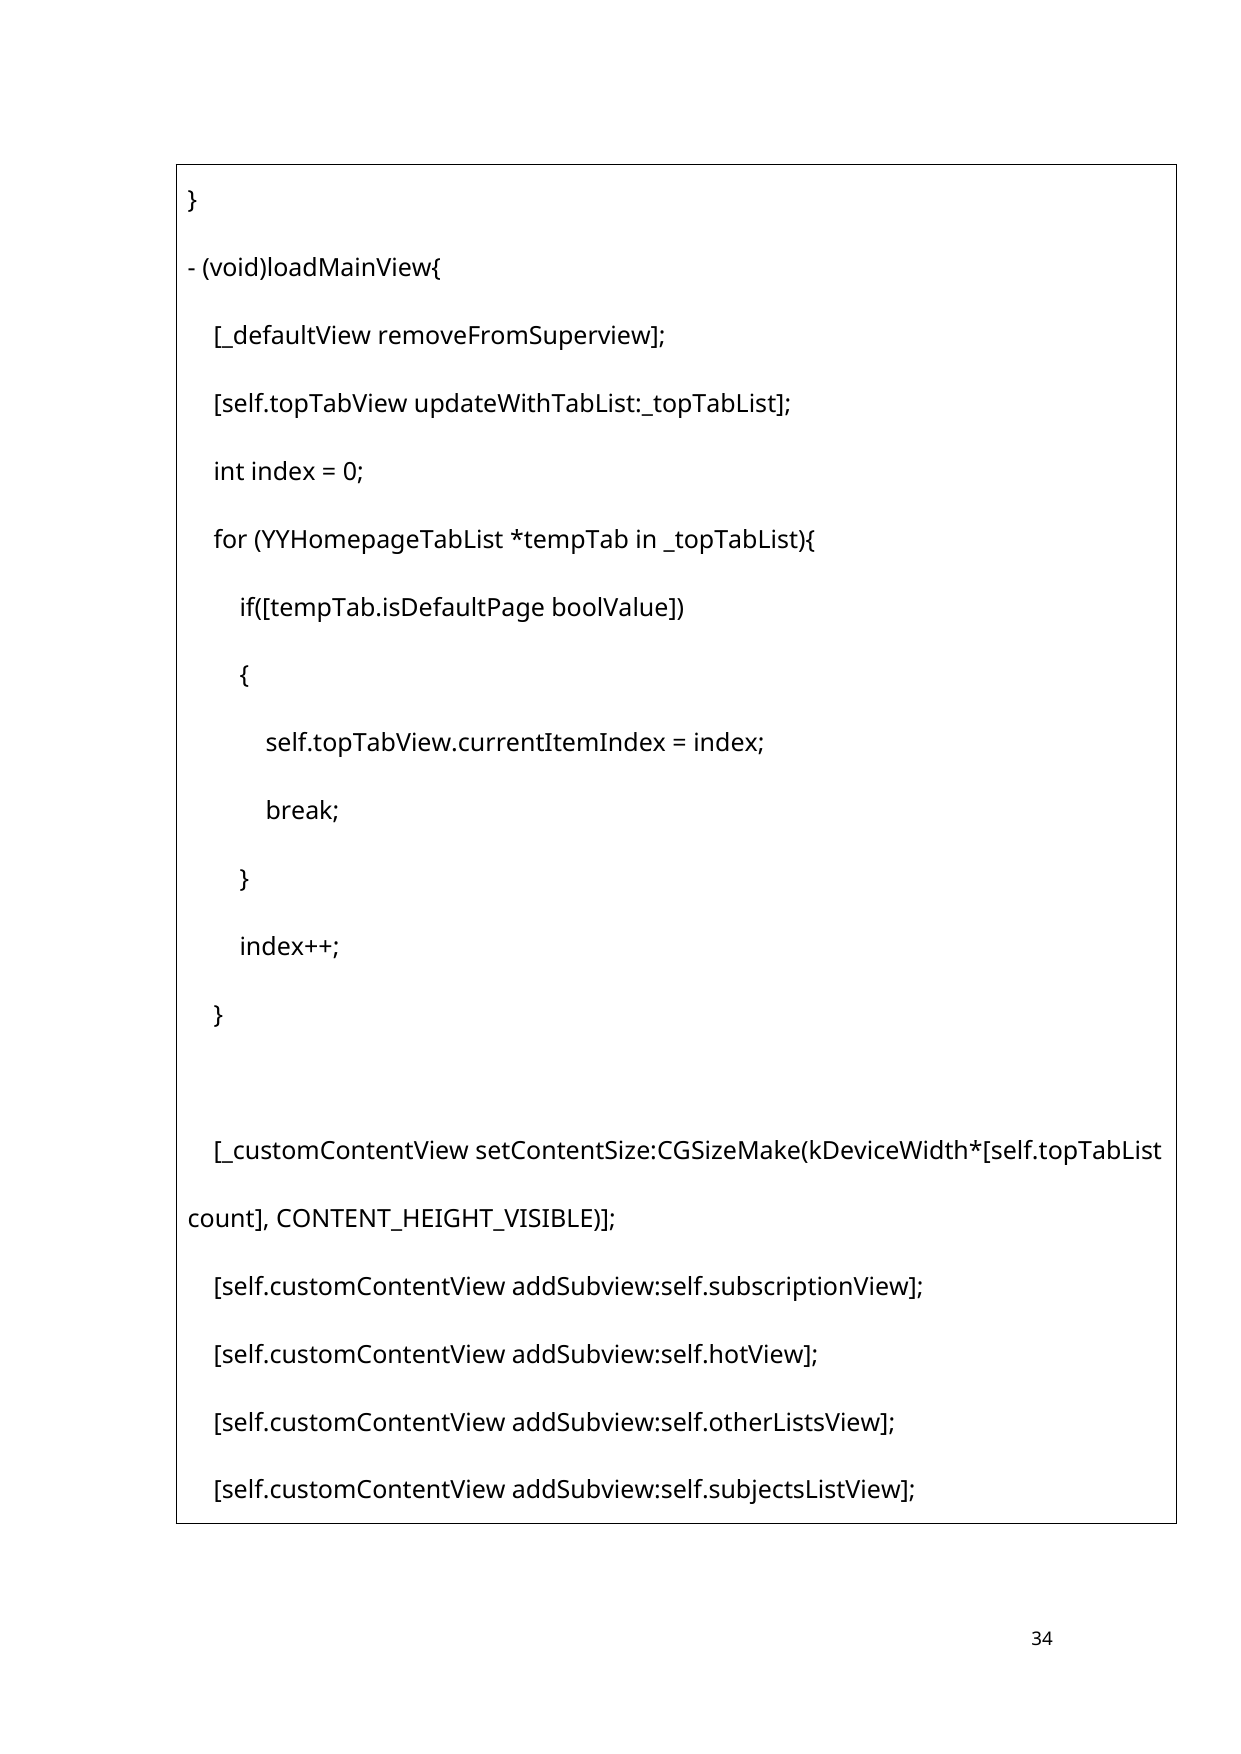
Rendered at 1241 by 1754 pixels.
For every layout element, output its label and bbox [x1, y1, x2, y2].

table_cell [177, 165, 1176, 1523]
